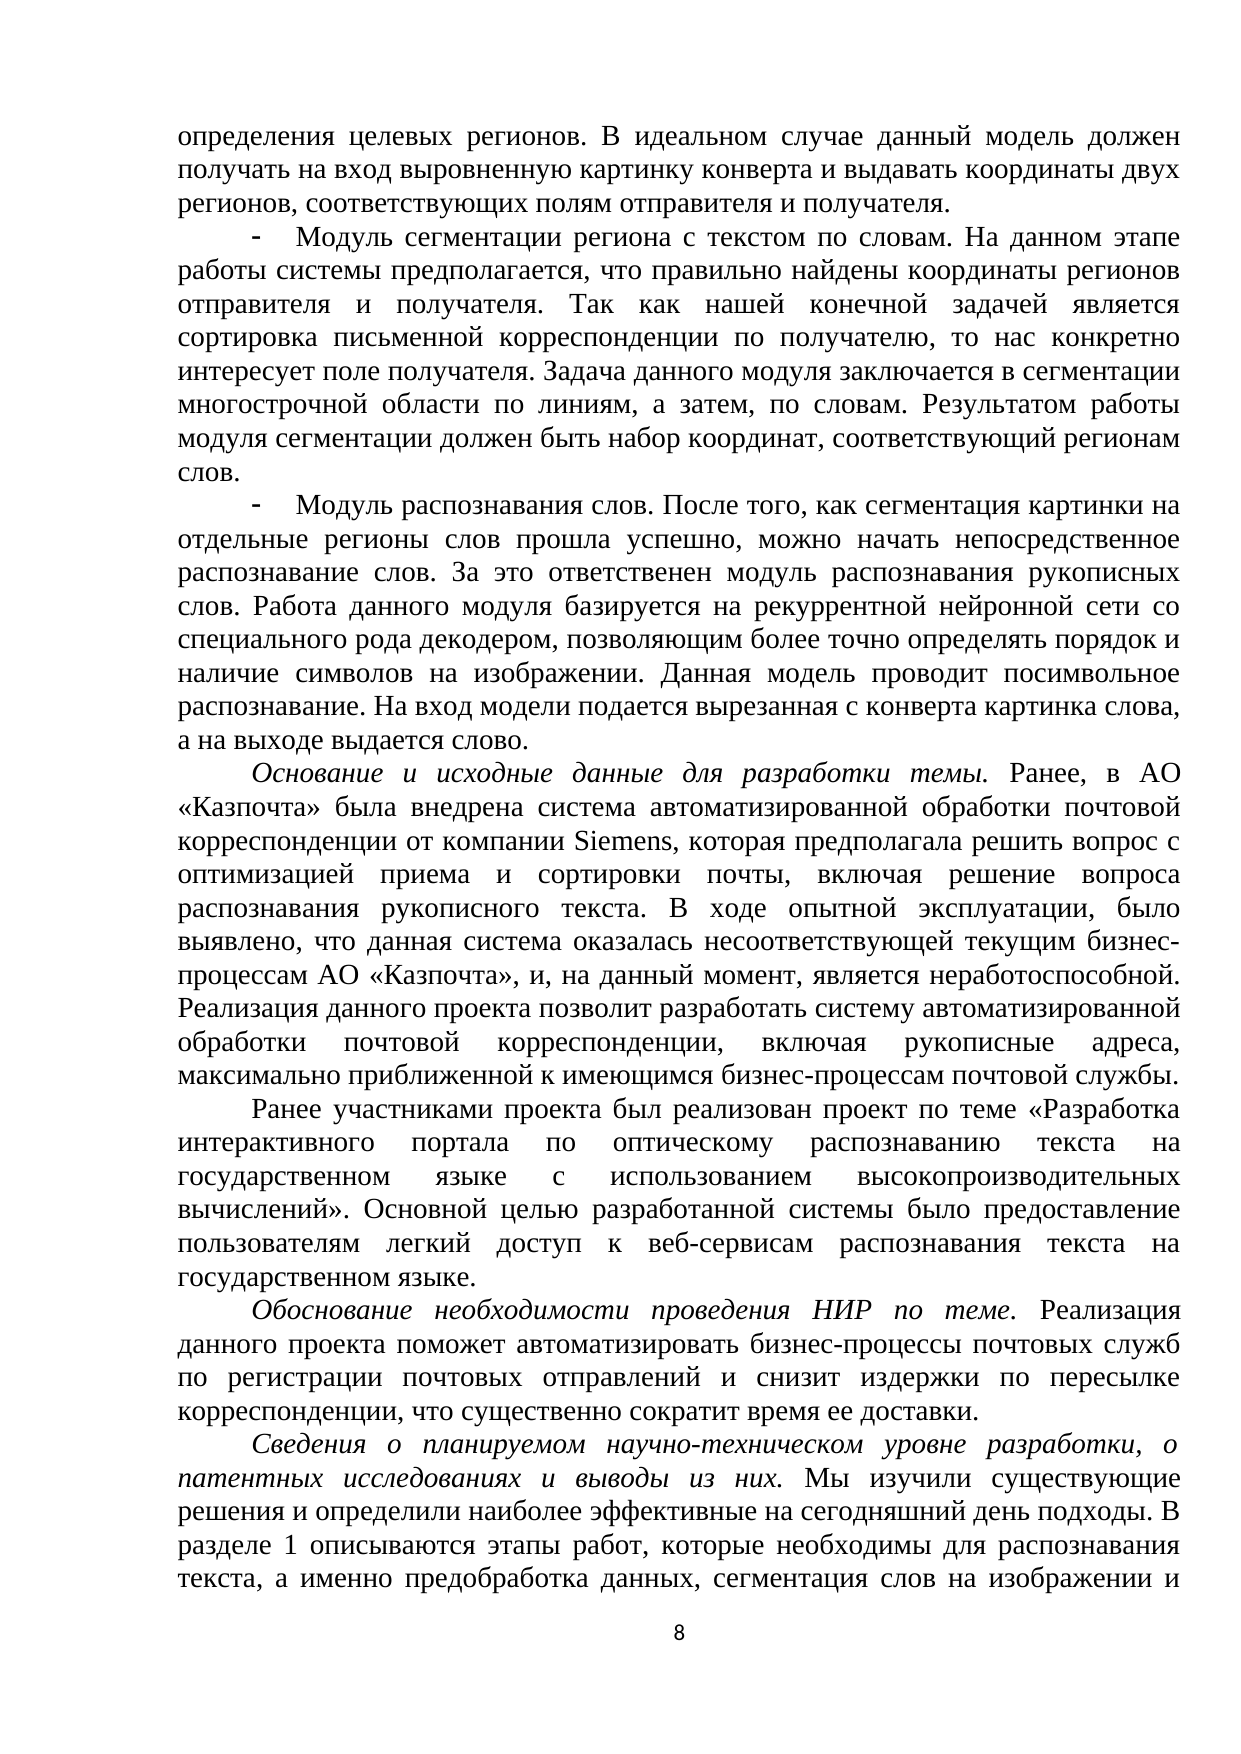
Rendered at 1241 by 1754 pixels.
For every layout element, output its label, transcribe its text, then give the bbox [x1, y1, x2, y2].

text Основание и исходные данные для разработки темы. Ранее, в АО «Казпочта» была внедрена система автоматизированной обработки почтовой корреспонденции от компании Siemens, которая предполагала решить вопрос с оптимизацией приема и сортировки почты, включая решение вопроса распознавания рукописного текста. В ходе опытной эксплуатации, было выявлено, что данная система оказалась несоответствующей текущим бизнес-процессам АО «Казпочта», и, на данный момент, является неработоспособной. Реализация данного проекта позволит разработать систему автоматизированной обработки почтовой корреспонденции, включая рукописные адреса, максимально приближенной к имеющимся бизнес-процессам почтовой службы. [177, 756, 1181, 1091]
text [177, 1426, 1181, 1594]
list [177, 118, 1181, 219]
text Обоснование необходимости проведения НИР по теме. Реализация данного проекта поможет автоматизировать бизнес-процессы почтовых служб по регистрации почтовых отправлений и снизит издержки по пересылке корреспонденции, что существенно сократит время ее доставки. [177, 1292, 1181, 1426]
text Ранее участниками проекта был реализован проект по теме «Разработка интерактивного портала по оптическому распознаванию текста на государственном языке с использованием высокопроизводительных вычислений». Основной целью разработанной системы было предоставление пользователям легкий доступ к веб-сервисам распознавания текста на государственном языке. [177, 1091, 1181, 1292]
list Модуль сегментации региона с текстом по словам. На данном этапе работы системы предполагается, что правильно найдены координаты регионов отправителя и получателя. Так как нашей конечной задачей является сортировка письменной корреспонденции по получателю, то нас конкретно интересует поле получателя. Задача данного модуля заключается в сегментации многострочной области по линиям, а затем, по словам. Результатом работы модуля сегментации должен быть набор координат, соответствующий регионам слов. [177, 219, 1181, 487]
list Модуль распознавания слов. После того, как сегментация картинки на отдельные регионы слов прошла успешно, можно начать непосредственное распознавание слов. За это ответственен модуль распознавания рукописных слов. Работа данного модуля базируется на рекуррентной нейронной сети со специального рода декодером, позволяющим более точно определять порядок и наличие символов на изображении. Данная модель проводит посимвольное распознавание. На вход модели подается вырезанная с конверта картинка слова, а на выходе выдается слово. [177, 487, 1181, 756]
